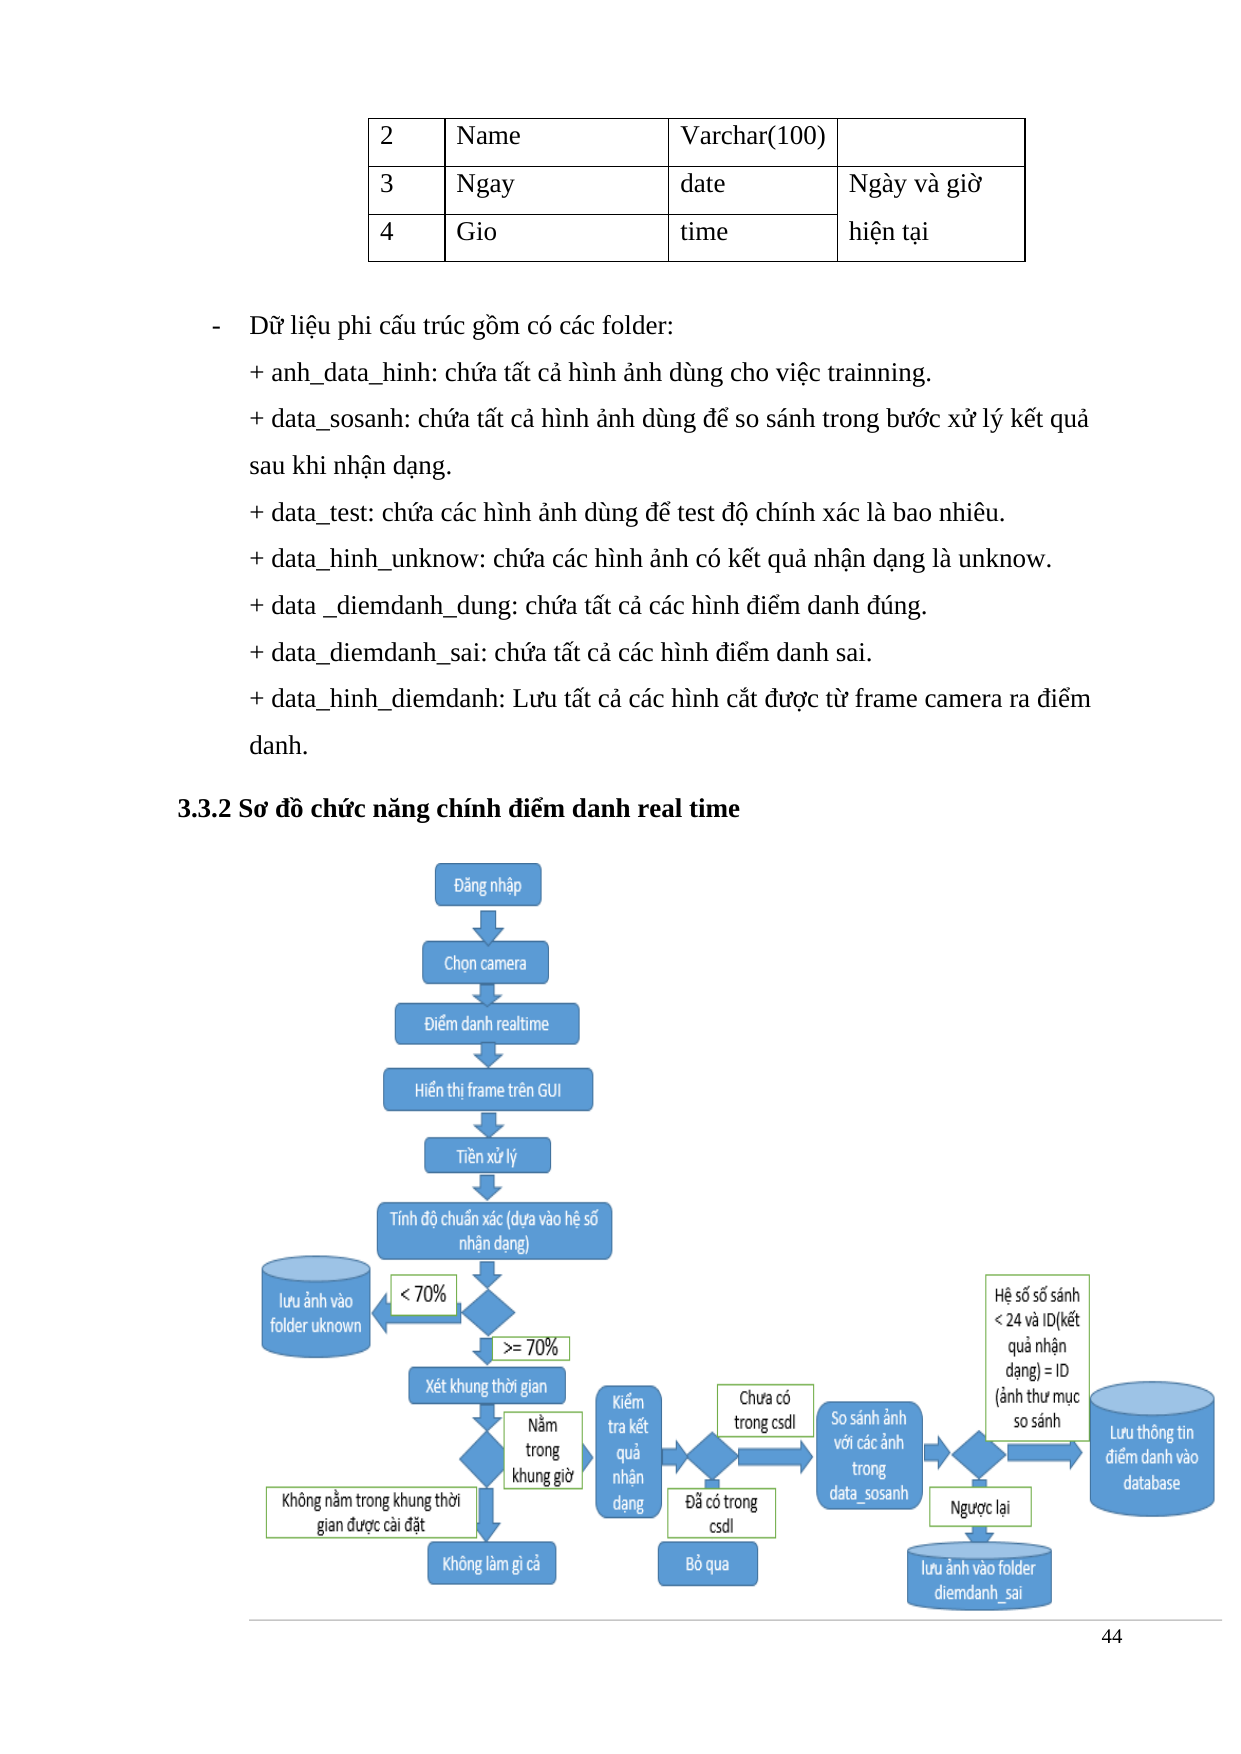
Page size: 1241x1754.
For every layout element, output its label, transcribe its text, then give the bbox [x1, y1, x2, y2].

list Dữ liệu phi cấu trúc gồm có các folder: [212, 309, 1122, 340]
table_cell 4 [369, 215, 444, 261]
table_cell 2 [369, 119, 444, 166]
subtitle 3.3.2 Sơ đồ chức năng chính điểm danh real time [177, 792, 1122, 823]
list + data _diemdanh_dung: chứa tất cả các hình điểm danh đúng. [249, 589, 1122, 620]
table_cell Gio [446, 215, 668, 261]
table_cell date [669, 167, 837, 213]
list + data_sosanh: chứa tất cả hình ảnh dùng để so sánh trong bước xử lý kết quả sau khi nhận dạng. [249, 402, 1122, 480]
list + data_diemdanh_sai: chứa tất cả các hình điểm danh sai. [249, 636, 1122, 667]
list + data_hinh_unknow: chứa các hình ảnh có kết quả nhận dạng là unknow. [249, 542, 1122, 573]
table_cell hiện tại [838, 214, 1024, 261]
table_cell Name [446, 119, 668, 166]
picture [249, 863, 1223, 1621]
list + data_test: chứa các hình ảnh dùng để test độ chính xác là bao nhiêu. [249, 496, 1122, 527]
table_cell [838, 119, 1024, 166]
table_cell Varchar(100) [669, 119, 837, 166]
table_cell 3 [369, 167, 444, 213]
table_cell Ngày và giờ [838, 167, 1024, 213]
table_cell time [669, 215, 837, 261]
list + anh_data_hinh: chứa tất cả hình ảnh dùng cho việc trainning. [249, 356, 1122, 387]
list + data_hinh_diemdanh: Lưu tất cả các hình cắt được từ frame camera ra điểm danh. [249, 682, 1122, 760]
table_cell Ngay [446, 167, 668, 213]
